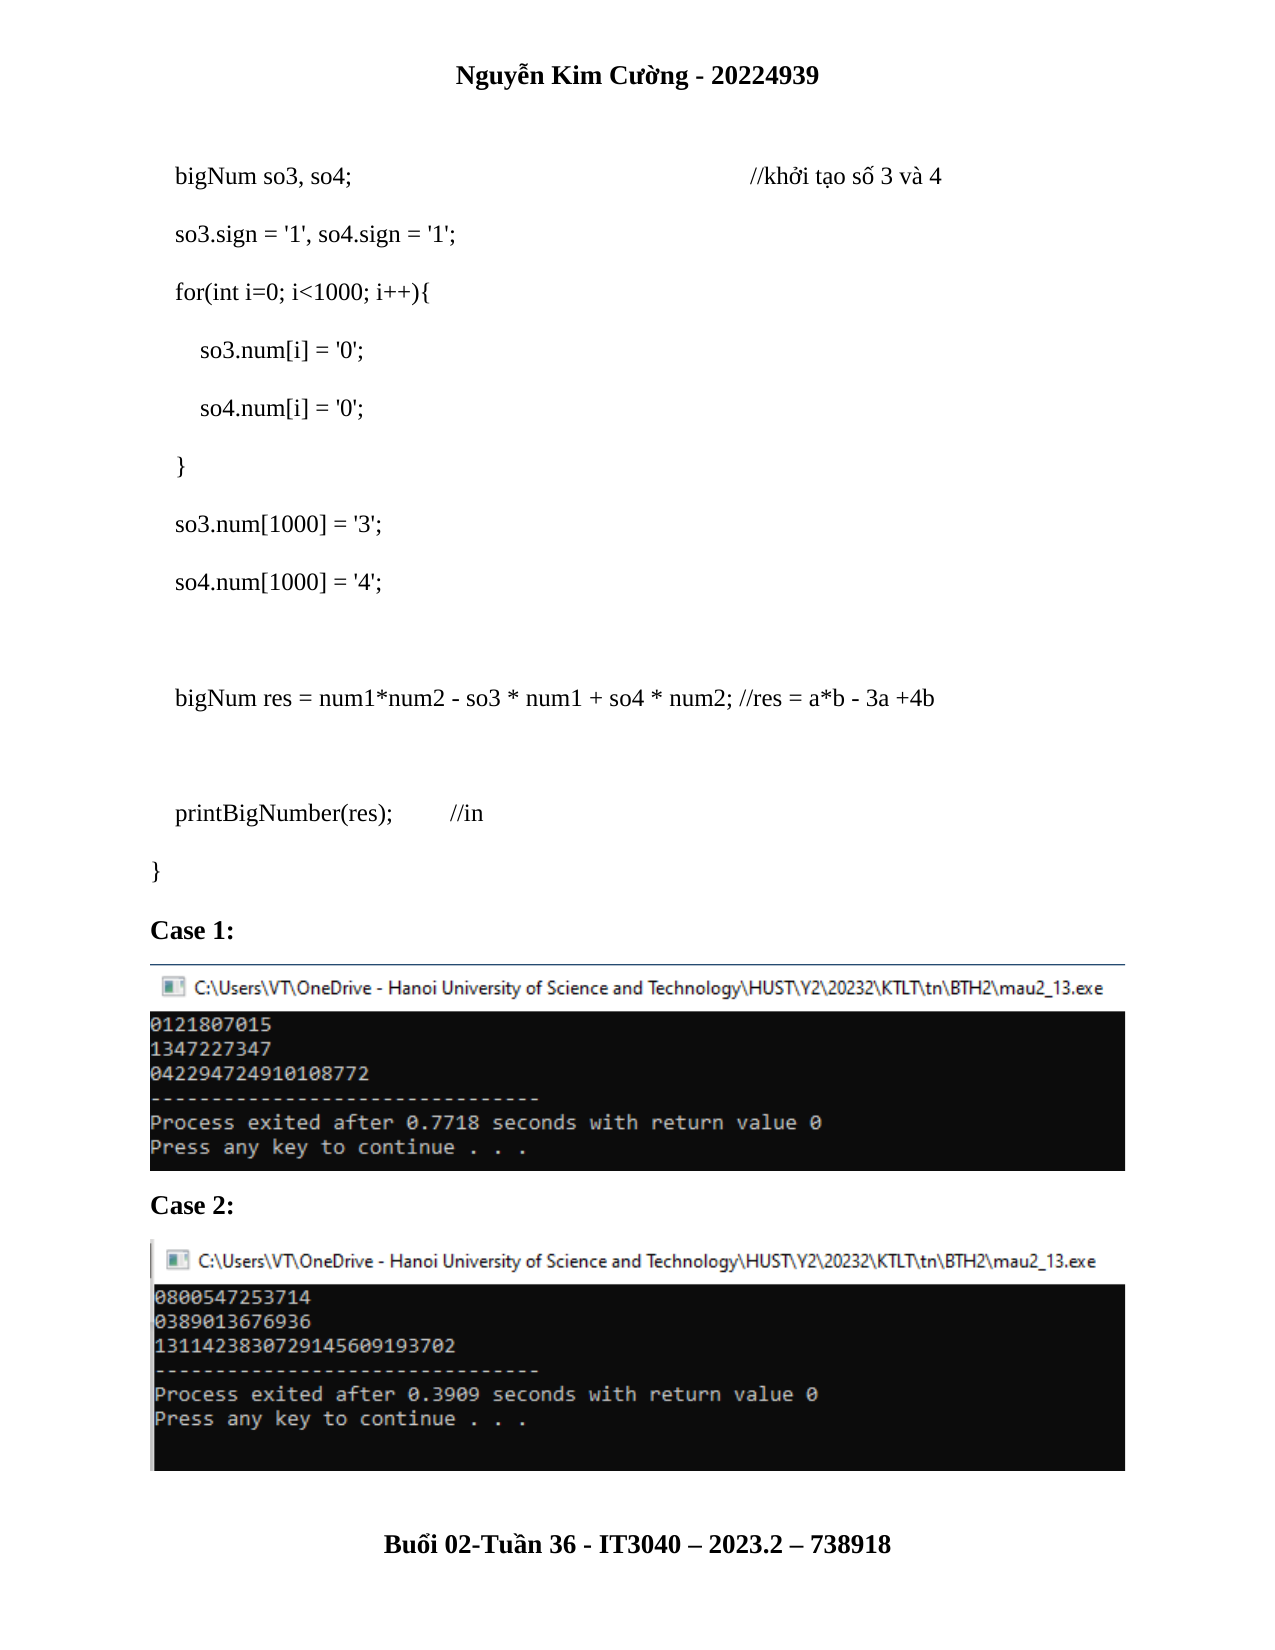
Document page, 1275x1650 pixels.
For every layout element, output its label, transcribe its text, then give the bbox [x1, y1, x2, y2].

text } [150, 856, 1125, 885]
text printBigNumber(res); //in [150, 798, 1125, 827]
text Case 1: [150, 914, 1125, 945]
text bigNum so3, so4; //khởi tạo số 3 và 4 [150, 161, 1125, 190]
text so3.num[i] = '0'; [150, 335, 1125, 364]
picture [150, 964, 1125, 1171]
text } [150, 451, 1125, 480]
text so3.sign = '1', so4.sign = '1'; [150, 219, 1125, 248]
text so4.num[i] = '0'; [150, 393, 1125, 422]
text bigNum res = num1*num2 - so3 * num1 + so4 * num2; //res = a*b - 3a +4b [150, 683, 1125, 711]
text Case 2: [150, 1189, 1125, 1221]
picture [150, 1239, 1125, 1471]
text so3.num[1000] = '3'; [150, 509, 1125, 538]
text so4.num[1000] = '4'; [150, 567, 1125, 596]
text for(int i=0; i<1000; i++){ [150, 277, 1125, 306]
